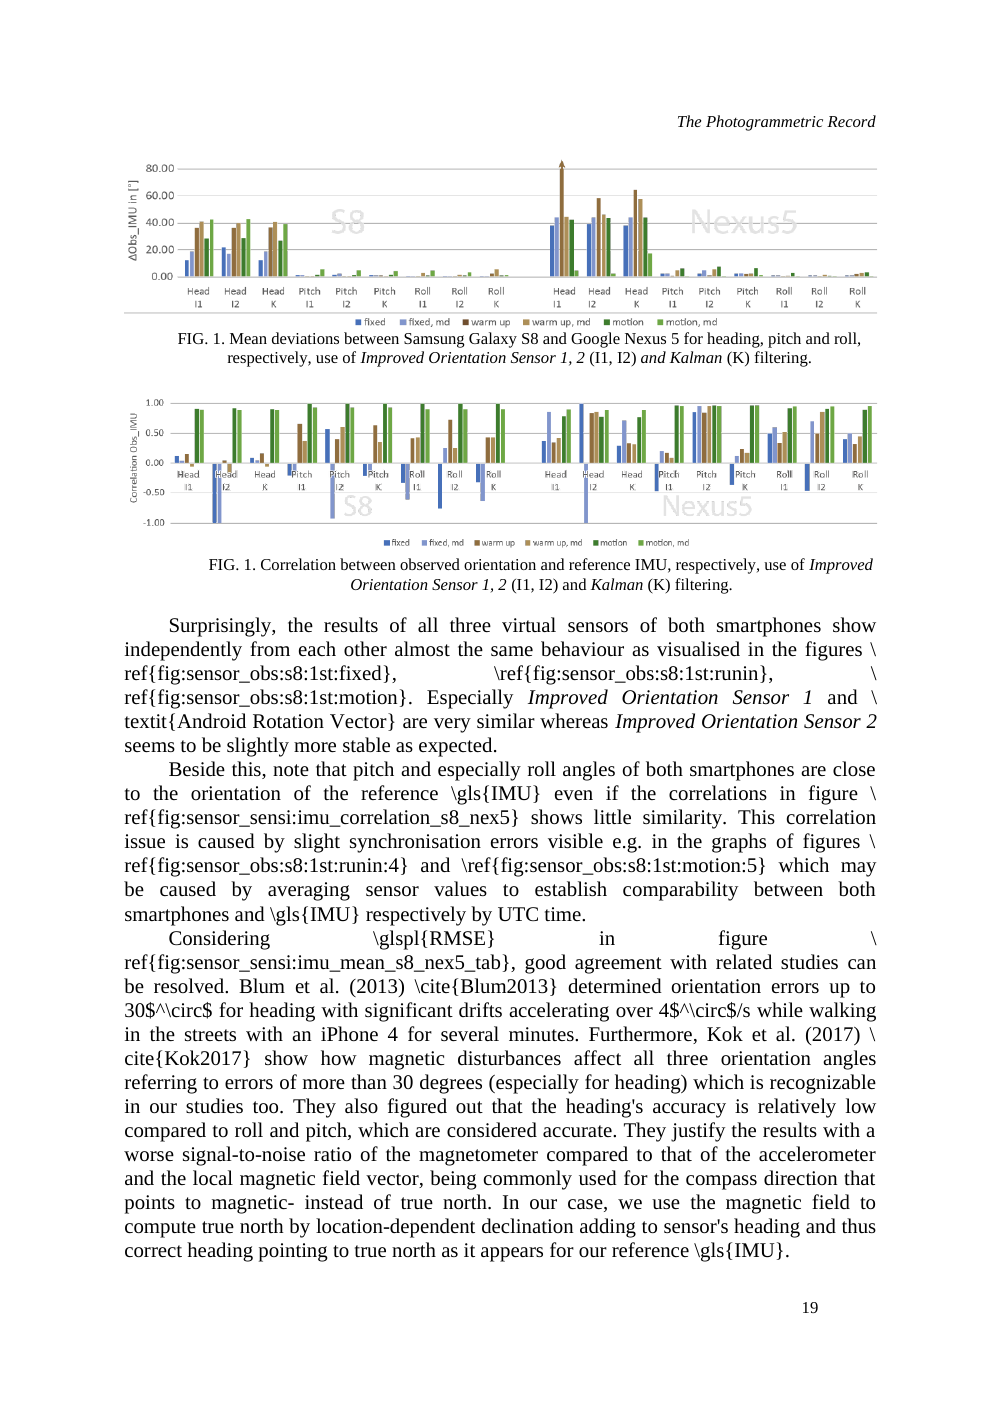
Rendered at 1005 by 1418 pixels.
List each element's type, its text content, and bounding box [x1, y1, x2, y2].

text Beside this, note that pitch and especially roll angles of both smartphones are close to the orientation of the reference \gls{IMU} even if the correlations in figure \ref{fig:sensor_sensi:imu_correlation_s8_nex5} shows little similarity. This correlation issue is caused by slight synchronisation errors visible e.g. in the graphs of figures \ref{fig:sensor_obs:s8:1st:runin:4} and \ref{fig:sensor_obs:s8:1st:motion:5} which may be caused by averaging sensor values to establish comparability between both smartphones and \gls{IMU} respectively by UTC time. [124, 757, 877, 926]
text Considering \glspl{RMSE} in figure \ref{fig:sensor_sensi:imu_mean_s8_nex5_tab}, good agreement with related studies can be resolved. Blum et al. (2013) \cite{Blum2013} determined orientation errors up to 30$^\circ$ for heading with significant drifts accelerating over 4$^\circ$/s while walking in the streets with an iPhone 4 for several minutes. Furthermore, Kok et al. (2017) \cite{Kok2017} show how magnetic disturbances affect all three orientation angles referring to errors of more than 30 degrees (especially for heading) which is recognizable in our studies too. They also figured out that the heading's accuracy is relatively low compared to roll and pitch, which are considered accurate. They justify the results with a worse signal-to-noise ratio of the magnetometer compared to that of the accelerometer and the local magnetic field vector, being commonly used for the compass direction that points to magnetic- instead of true north. In our case, we use the magnetic field to compute true north by location-dependent declination adding to sensor's heading and thus correct heading pointing to true north as it appears for our reference \gls{IMU}. [124, 926, 877, 1262]
text FIG. 1. Mean deviations between Samsung Galaxy S8 and Google Nexus 5 for heading, pitch and roll, respectively, use of Improved Orientation Sensor 1, 2 (I1, I2) and Kalman (K) filtering. [162, 329, 877, 367]
picture [124, 386, 878, 556]
text FIG. 1. Correlation between observed orientation and reference IMU, respectively, use of Improved Orientation Sensor 1, 2 (I1, I2) and Kalman (K) filtering. [206, 556, 877, 593]
text Surprisingly, the results of all three virtual sensors of both smartphones show independently from each other almost the same behaviour as visualised in the figures \ref{fig:sensor_obs:s8:1st:fixed}, \ref{fig:sensor_obs:s8:1st:runin}, \ref{fig:sensor_obs:s8:1st:motion}. Especially Improved Orientation Sensor 1 and \textit{Android Rotation Vector} are very similar whereas Improved Orientation Sensor 2 seems to be slightly more stable as expected. [124, 613, 877, 757]
picture [124, 159, 878, 329]
